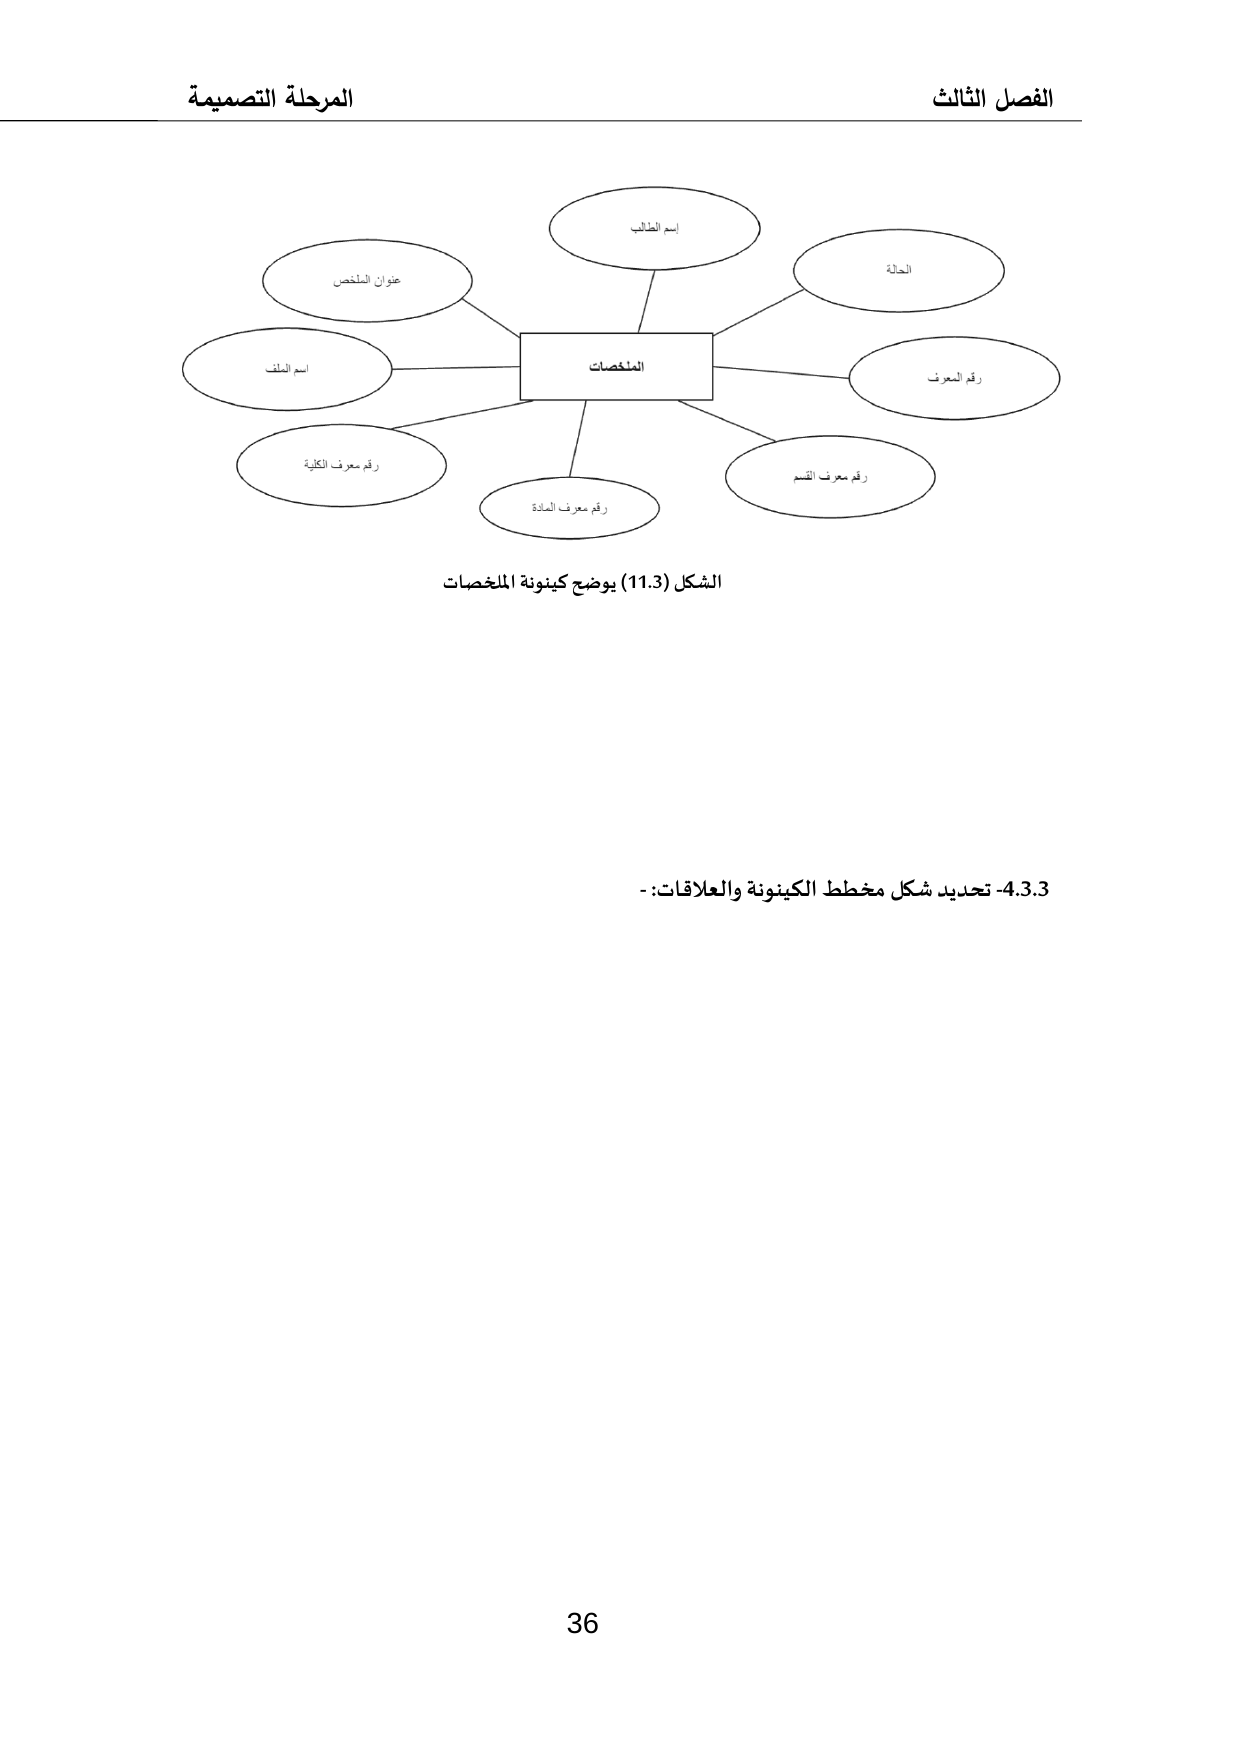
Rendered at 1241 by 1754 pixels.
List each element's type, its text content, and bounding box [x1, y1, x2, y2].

text 4.3.3- تحديد شكل مخطط الكينونة والعلاقات: - [112, 870, 1050, 911]
text الشكل (11.3) يوضح كينونة الملخصات [112, 566, 1053, 601]
picture [150, 150, 1090, 553]
